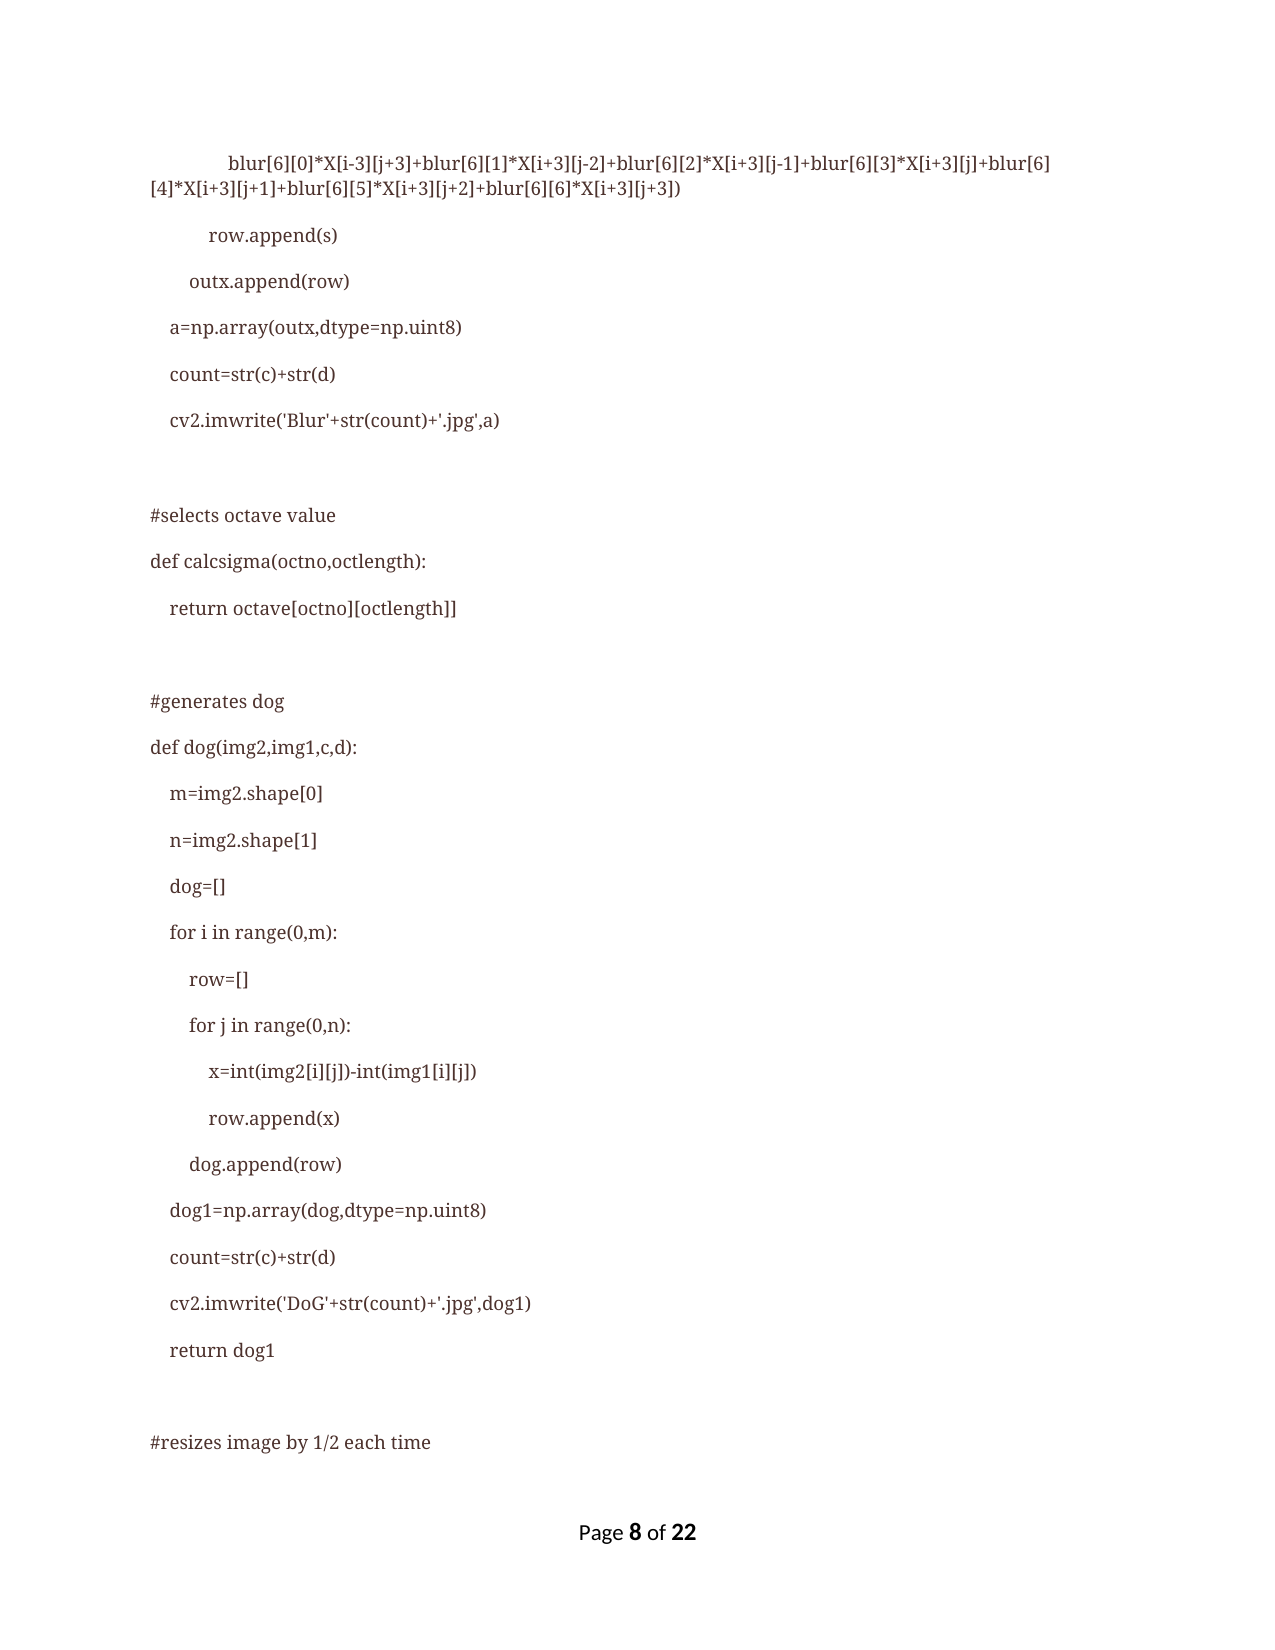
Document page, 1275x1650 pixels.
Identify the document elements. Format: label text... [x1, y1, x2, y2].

text count=str(c)+str(d) [150, 361, 1125, 386]
text def calcsigma(octno,octlength): [150, 549, 1125, 574]
text count=str(c)+str(d) [150, 1244, 1125, 1270]
text return octave[octno][octlength]] [150, 595, 1125, 621]
text dog=[] [150, 873, 1125, 899]
text x=int(img2[i][j])-int(img1[i][j]) [150, 1059, 1125, 1084]
text #generates dog [150, 688, 1125, 713]
text #resizes image by 1/2 each time [150, 1429, 1125, 1455]
text row=[] [150, 966, 1125, 992]
text def dog(img2,img1,c,d): [150, 734, 1125, 760]
text dog1=np.array(dog,dtype=np.uint8) [150, 1198, 1125, 1223]
text a=np.array(outx,dtype=np.uint8) [150, 314, 1125, 340]
text for i in range(0,m): [150, 920, 1125, 945]
text row.append(x) [150, 1105, 1125, 1131]
text blur[6][0]*X[i-3][j+3]+blur[6][1]*X[i+3][j-2]+blur[6][2]*X[i+3][j-1]+blur[6][3]*X[i+3][j]+blur[6][4]*X[i+3][j+1]+blur[6][5]*X[i+3][j+2]+blur[6][6]*X[i+3][j+3]) [150, 150, 1125, 201]
text return dog1 [150, 1337, 1125, 1362]
text outx.append(row) [150, 268, 1125, 294]
text cv2.imwrite('DoG'+str(count)+'.jpg',dog1) [150, 1291, 1125, 1316]
text row.append(s) [150, 222, 1125, 247]
text n=img2.shape[1] [150, 827, 1125, 852]
text for j in range(0,n): [150, 1012, 1125, 1038]
text #selects octave value [150, 502, 1125, 528]
text dog.append(row) [150, 1151, 1125, 1177]
text cv2.imwrite('Blur'+str(count)+'.jpg',a) [150, 407, 1125, 433]
text m=img2.shape[0] [150, 781, 1125, 806]
